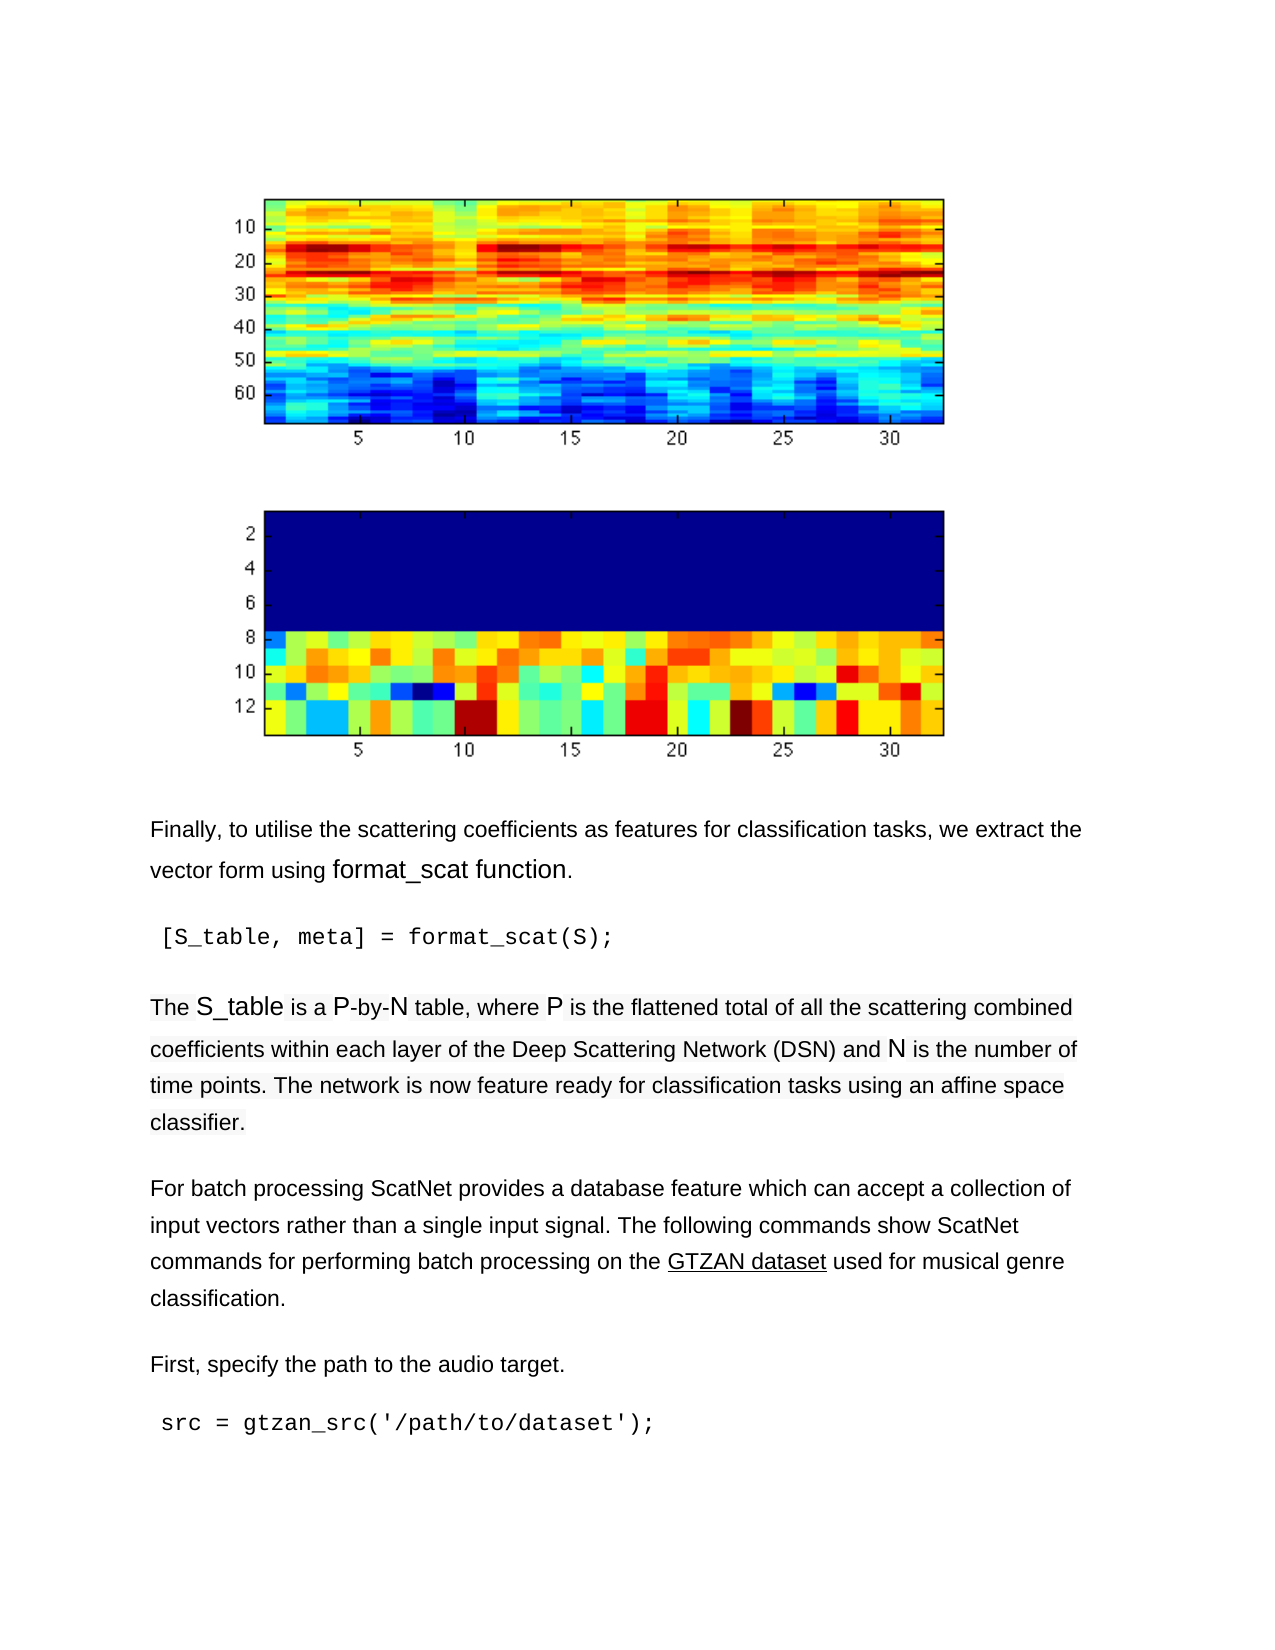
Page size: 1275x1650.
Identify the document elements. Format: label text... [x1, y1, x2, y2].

text First, specify the path to the audio target. [150, 1351, 1125, 1377]
picture [150, 150, 1025, 807]
text Finally, to utilise the scattering coefficients as features for classification tasks, we extract the vector form using format_scat function. [150, 816, 1125, 884]
text For batch processing ScatNet provides a database feature which can accept a collection of input vectors rather than a single input signal. The following commands show ScatNet commands for performing batch processing on the GTZAN dataset used for musical genre classification. [150, 1175, 1125, 1311]
table_header [S_table, meta] = format_scat(S); [150, 925, 1077, 991]
text The S_table is a P-by-N table, where P is the flattened total of all the scattering combined coefficients within each layer of the Deep Scattering Network (DSN) and N is the number of time points. The network is now feature ready for classification tasks using an affine space classifier. [150, 991, 1125, 1135]
table_header src = gtzan_src('/path/to/dataset'); [150, 1411, 1077, 1447]
